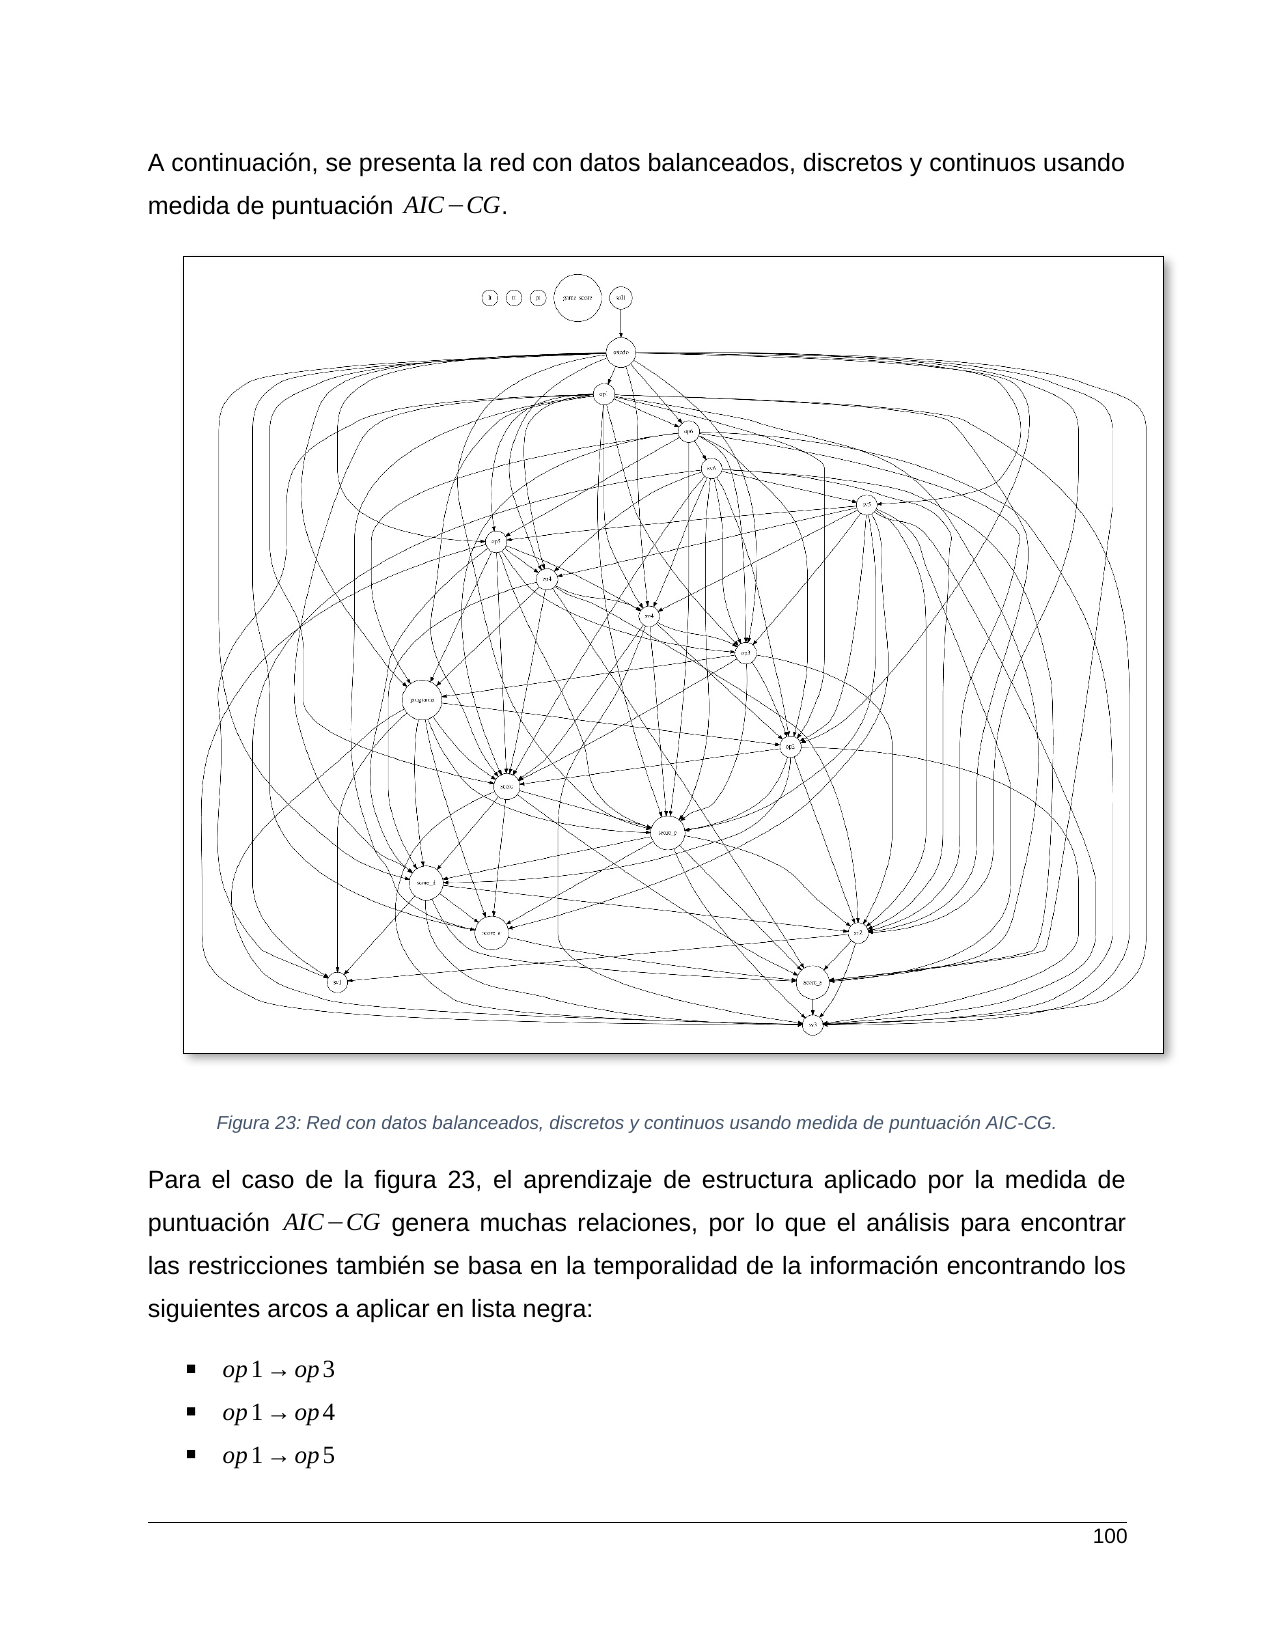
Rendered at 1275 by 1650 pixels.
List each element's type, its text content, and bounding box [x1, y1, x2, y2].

text A continuación, se presenta la red con datos balanceados, discretos y continuos usando medida de puntuación . [148, 148, 1127, 219]
text Figura 23: Red con datos balanceados, discretos y continuos usando medida de puntuación AIC-CG. [148, 1112, 1127, 1133]
text Para el caso de la figura 23, el aprendizaje de estructura aplicado por la medida de puntuación genera muchas relaciones, por lo que el análisis para encontrar las restricciones también se basa en la temporalidad de la información encontrando los siguientes arcos a aplicar en lista negra: [148, 1165, 1127, 1323]
picture [184, 257, 1163, 1053]
